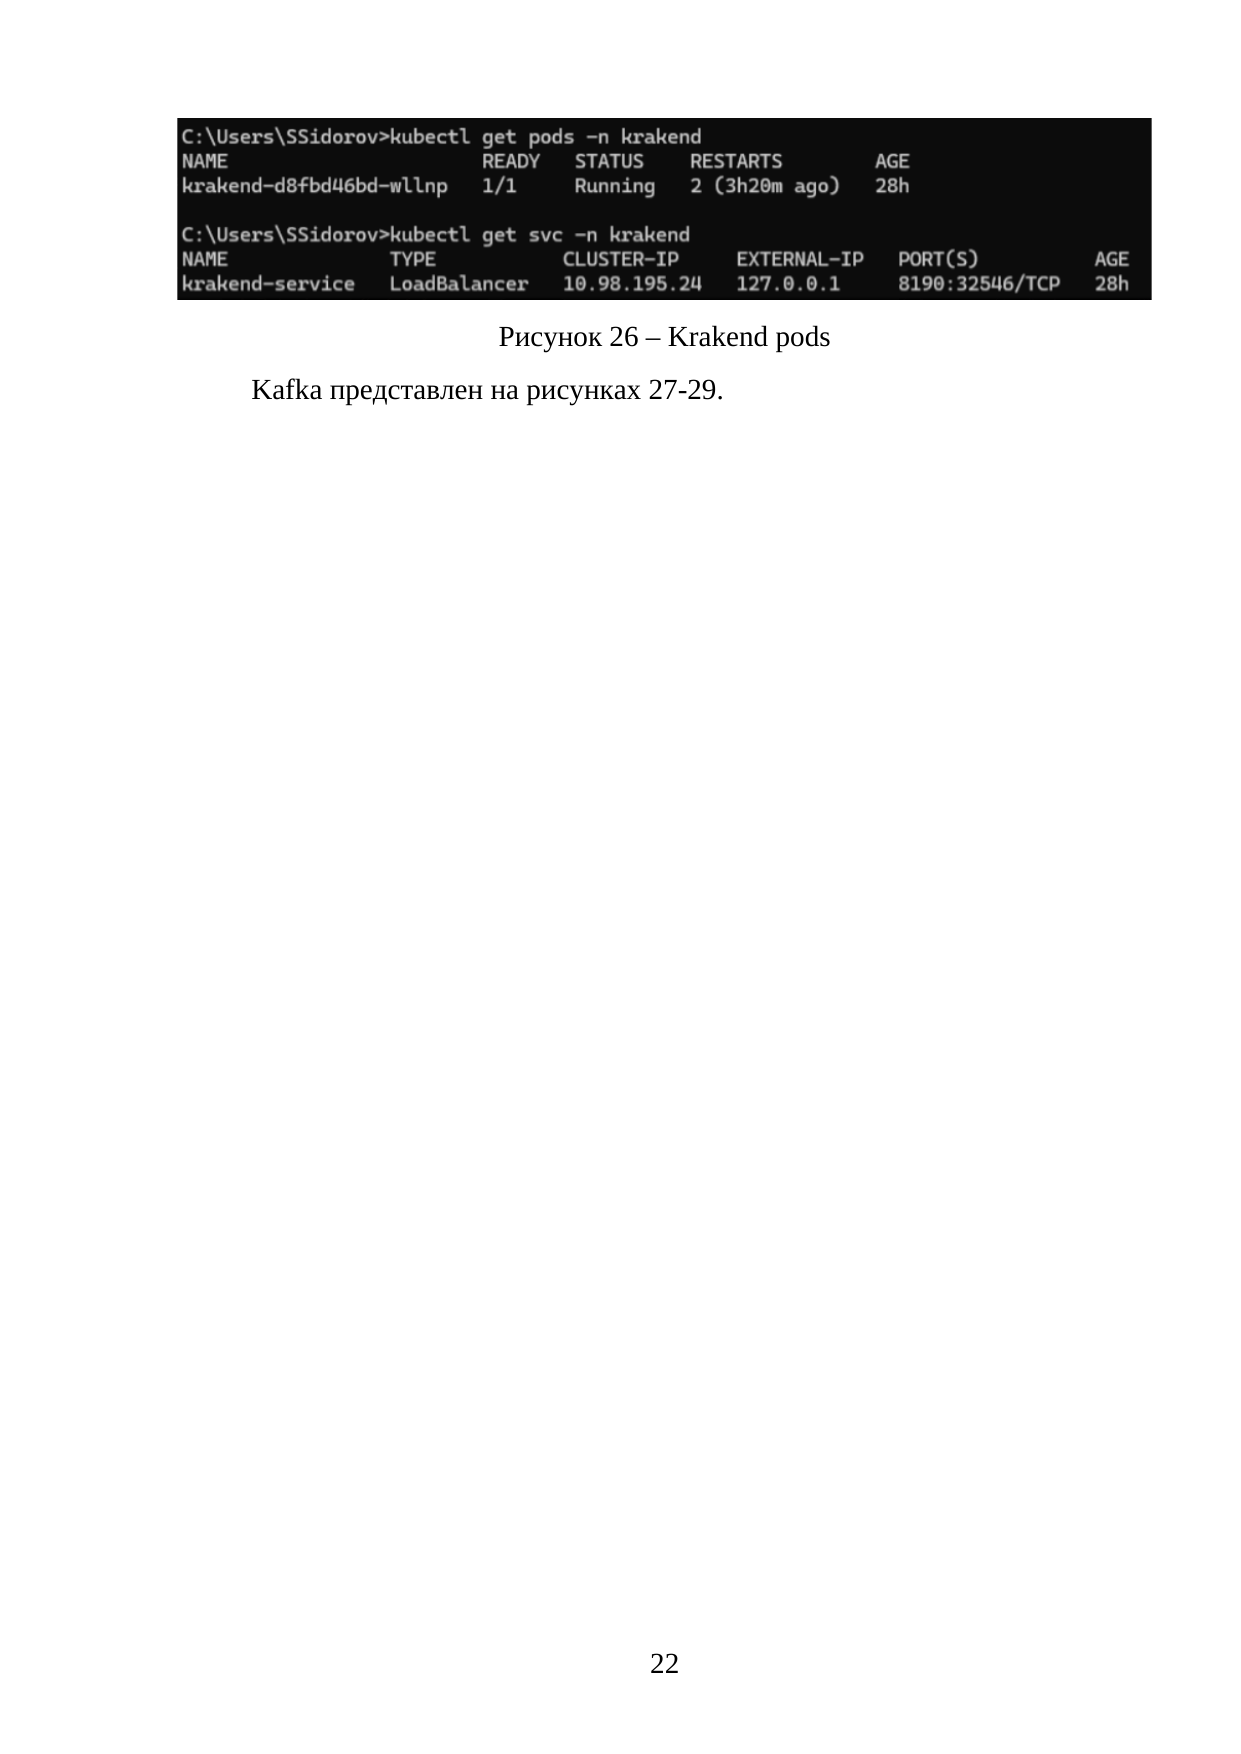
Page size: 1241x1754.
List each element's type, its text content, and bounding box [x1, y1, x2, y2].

text Рисунок 26 – Krakend pods [177, 319, 1152, 353]
text Kafka представлен на рисунках 27-29. [177, 372, 1152, 406]
picture [177, 118, 1152, 300]
